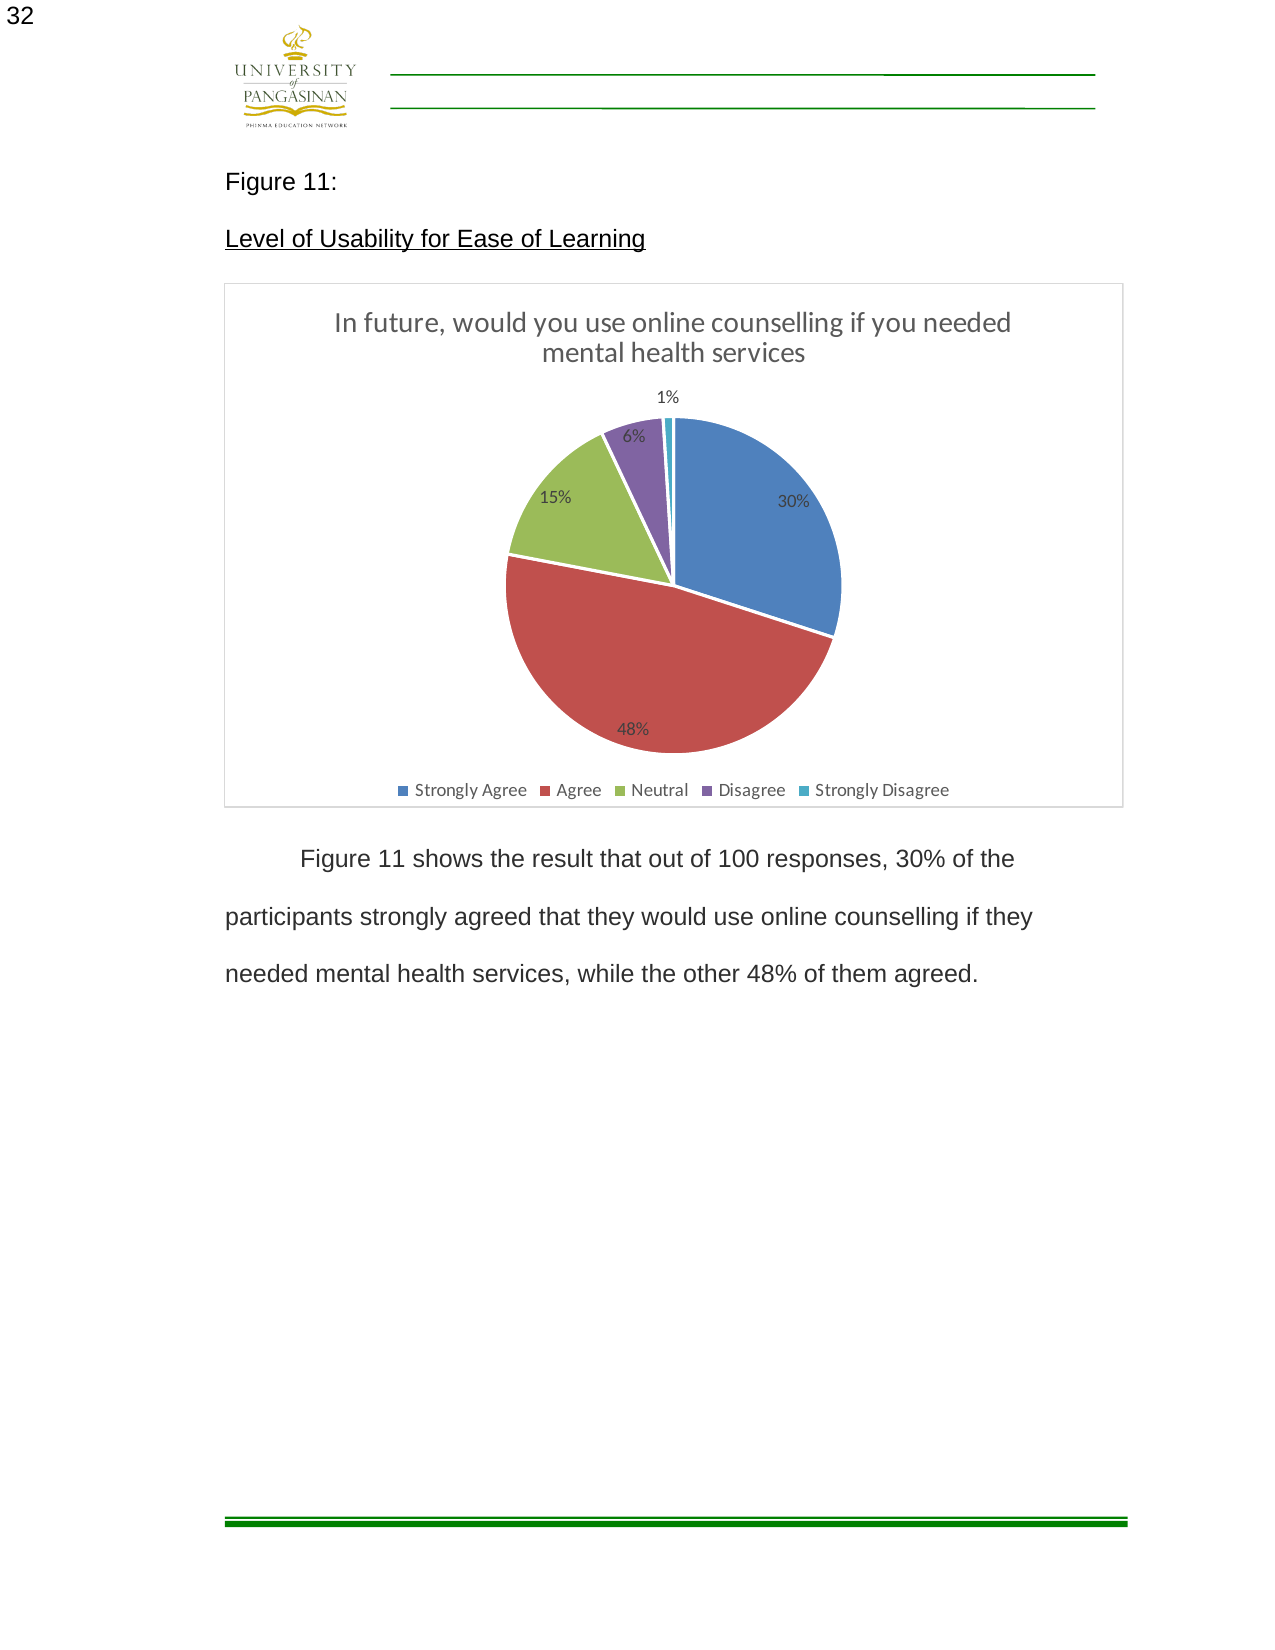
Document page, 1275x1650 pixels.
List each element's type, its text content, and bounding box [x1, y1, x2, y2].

text Figure 11: [225, 167, 1146, 195]
text Figure 11 shows the result that out of 100 responses, 30% of the participants strongly agreed that they would use online counselling if they needed mental health services, while the other 48% of them agreed. [225, 844, 1122, 988]
text Level of Usability for Ease of Learning [225, 224, 1146, 253]
picture [225, 18, 372, 143]
